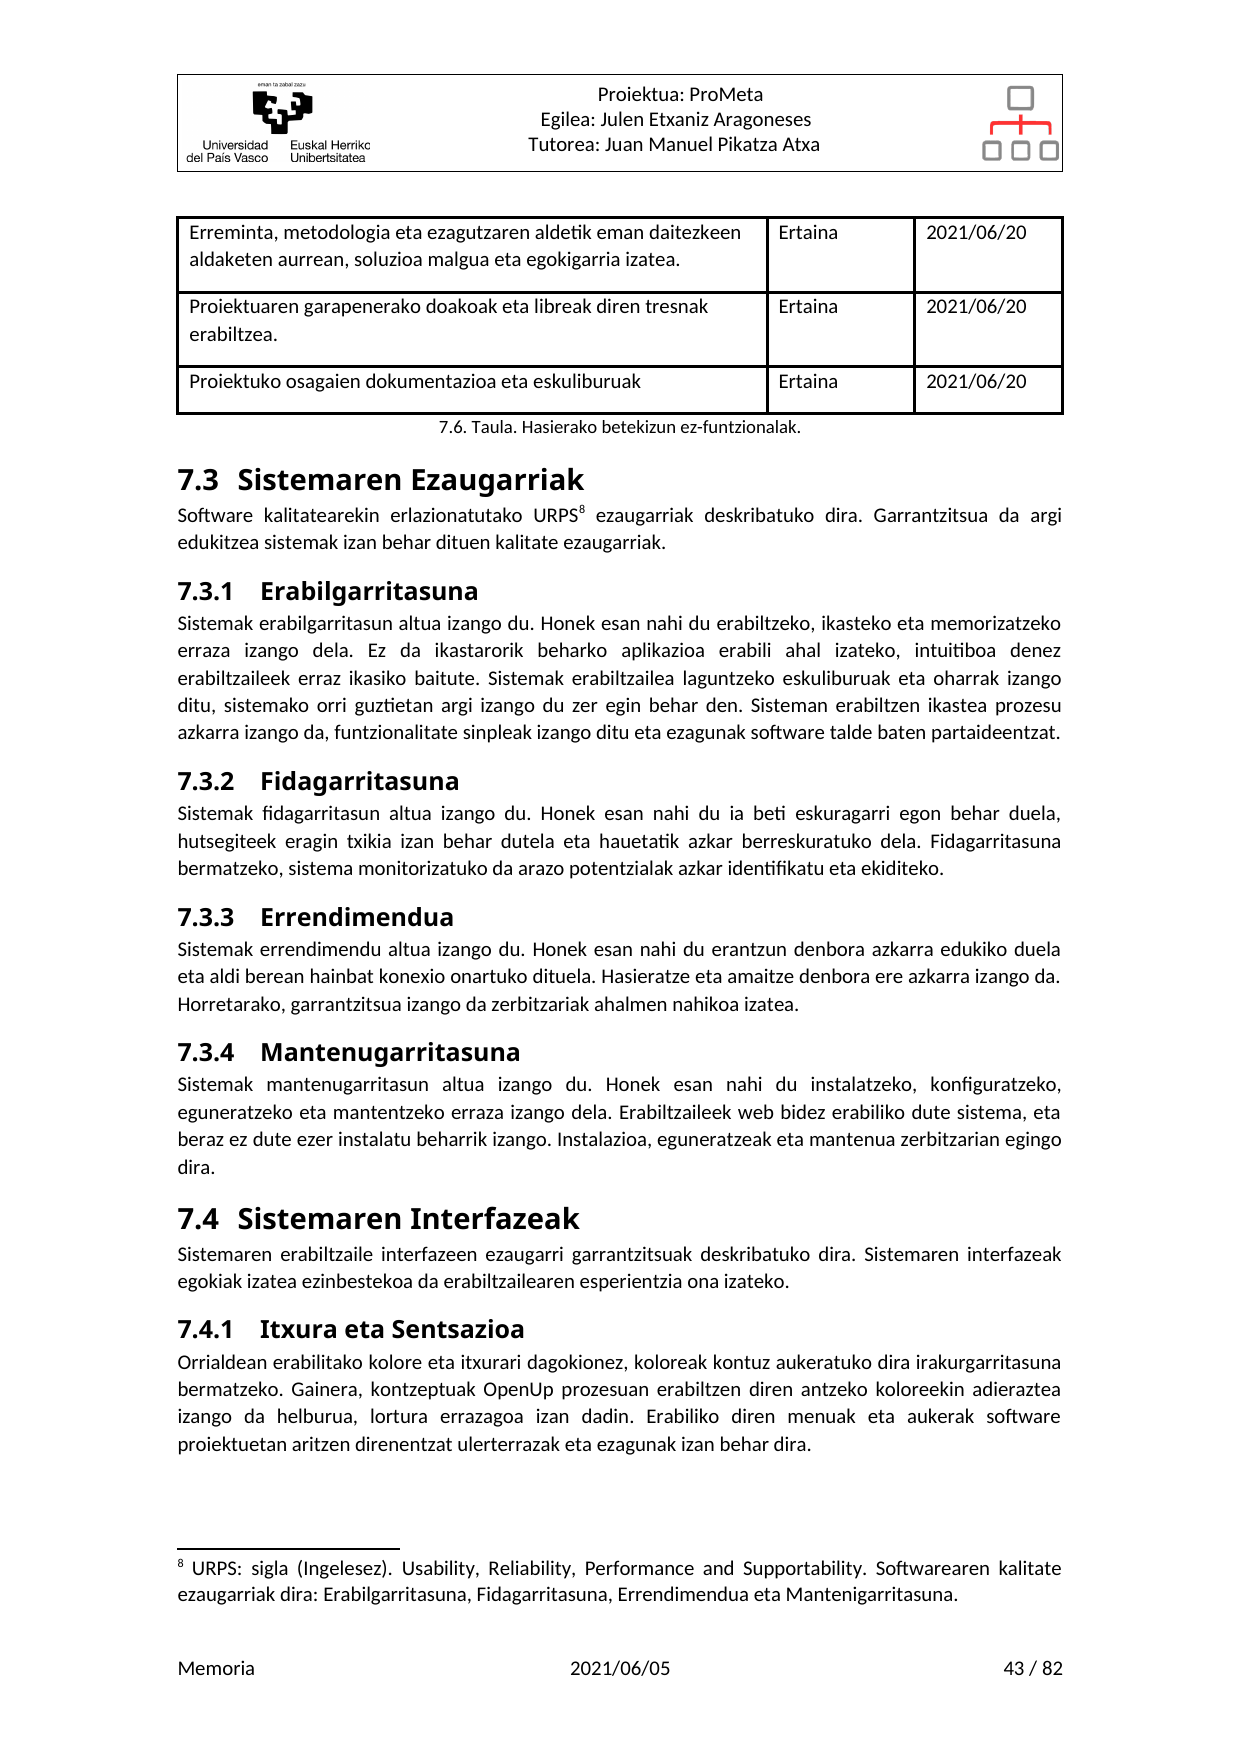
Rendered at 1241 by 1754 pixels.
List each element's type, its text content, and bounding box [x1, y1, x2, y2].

subtitle Itxura eta Sentsazioa [177, 1312, 1063, 1346]
text Sistemak mantenugarritasun altua izango du. Honek esan nahi du instalatzeko, konfiguratzeko, eguneratzeko eta mantentzeko erraza izango dela. Erabiltzaileek web bidez erabiliko dute sistema, eta beraz ez dute ezer instalatu beharrik izango. Instalazioa, eguneratzeak eta mantenua zerbitzarian egingo dira. [177, 1072, 1063, 1179]
subtitle Sistemaren Interfazeak [177, 1198, 1063, 1238]
subtitle Mantenugarritasuna [177, 1035, 1063, 1069]
table_cell Ertaina [769, 294, 913, 365]
table_cell Erreminta, metodologia eta ezagutzaren aldetik eman daitezkeen aldaketen aurrean, soluzioa malgua eta egokigarria izatea. [179, 219, 766, 291]
subtitle Errendimendua [177, 899, 1063, 933]
table_cell Ertaina [769, 368, 913, 412]
subtitle Erabilgarritasuna [177, 573, 1063, 607]
table_cell Proiektuko osagaien dokumentazioa eta eskuliburuak [179, 368, 766, 412]
picture [978, 80, 1060, 162]
text Sistemak fidagarritasun altua izango du. Honek esan nahi du ia beti eskuragarri egon behar duela, hutsegiteek eragin txikia izan behar dutela eta hauetatik azkar berreskuratuko dela. Fidagarritasuna bermatzeko, sistema monitorizatuko da arazo potentzialak azkar identifikatu eta ekiditeko. [177, 800, 1063, 881]
text Sistemak errendimendu altua izango du. Honek esan nahi du erantzun denbora azkarra edukiko duela eta aldi berean hainbat konexio onartuko dituela. Hasieratze eta amaitze denbora ere azkarra izango da. Horretarako, garrantzitsua izango da zerbitzariak ahalmen nahikoa izatea. [177, 936, 1063, 1016]
table_cell Ertaina [769, 219, 913, 291]
picture [182, 80, 370, 162]
text Orrialdean erabilitako kolore eta itxurari dagokionez, koloreak kontuz aukeratuko dira irakurgarritasuna bermatzeko. Gainera, kontzeptuak OpenUp prozesuan erabiltzen diren antzeko koloreekin adieraztea izango da helburua, lortura errazagoa izan dadin. Erabiliko diren menuak eta aukerak software proiektuetan aritzen direnentzat ulerterrazak eta ezagunak izan behar dira. [177, 1349, 1063, 1457]
text Sistemaren erabiltzaile interfazeen ezaugarri garrantzitsuak deskribatuko dira. Sistemaren interfazeak egokiak izatea ezinbestekoa da erabiltzailearen esperientzia ona izateko. [177, 1241, 1063, 1293]
table_cell 2021/06/20 [916, 368, 1061, 412]
text Software kalitatearekin erlazionatutako URPS ezaugarriak deskribatuko dira. Garrantzitsua da argi edukitzea sistemak izan behar dituen kalitate ezaugarriak. [177, 502, 1063, 554]
text Sistemak erabilgarritasun altua izango du. Honek esan nahi du erabiltzeko, ikasteko eta memorizatzeko erraza izango dela. Ez da ikastarorik beharko aplikazioa erabili ahal izateko, intuitiboa denez erabiltzaileek erraz ikasiko baitute. Sistemak erabiltzailea laguntzeko eskuliburuak eta oharrak izango ditu, sistemako orri guztietan argi izango du zer egin behar den. Sisteman erabiltzen ikastea prozesu azkarra izango da, funtzionalitate sinpleak izango ditu eta ezagunak software talde baten partaideentzat. [177, 610, 1063, 745]
table_cell Proiektuaren garapenerako doakoak eta libreak diren tresnak erabiltzea. [179, 294, 766, 365]
table_cell 2021/06/20 [916, 219, 1061, 291]
table_cell 2021/06/20 [916, 294, 1061, 365]
subtitle Fidagarritasuna [177, 764, 1063, 798]
subtitle Sistemaren Ezaugarriak [177, 459, 1063, 499]
